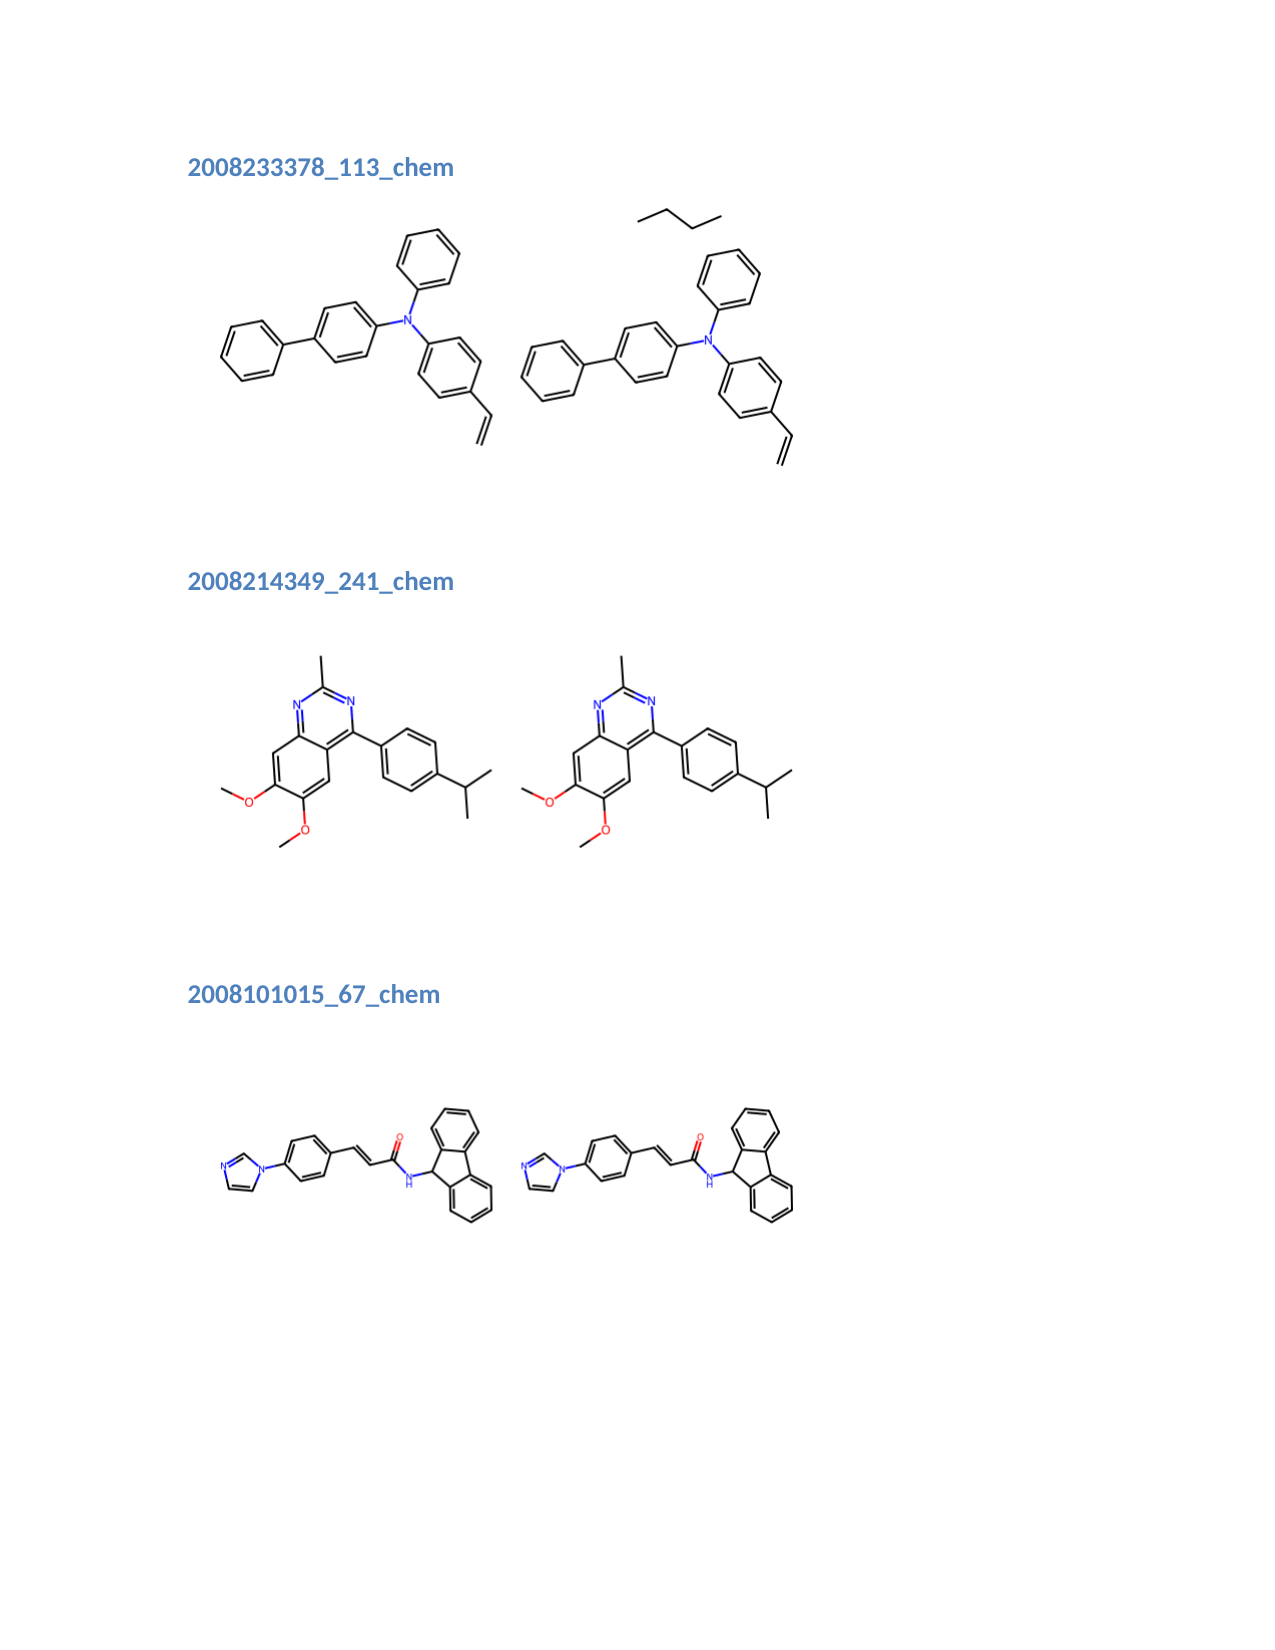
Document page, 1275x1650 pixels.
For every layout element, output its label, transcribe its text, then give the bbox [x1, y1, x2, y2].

subtitle 2008214349_241_chem [187, 564, 1087, 597]
picture [206, 187, 807, 488]
subtitle 2008233378_113_chem [187, 150, 1087, 183]
subtitle 2008101015_67_chem [187, 977, 1087, 1010]
picture [206, 601, 807, 902]
picture [206, 1015, 807, 1316]
